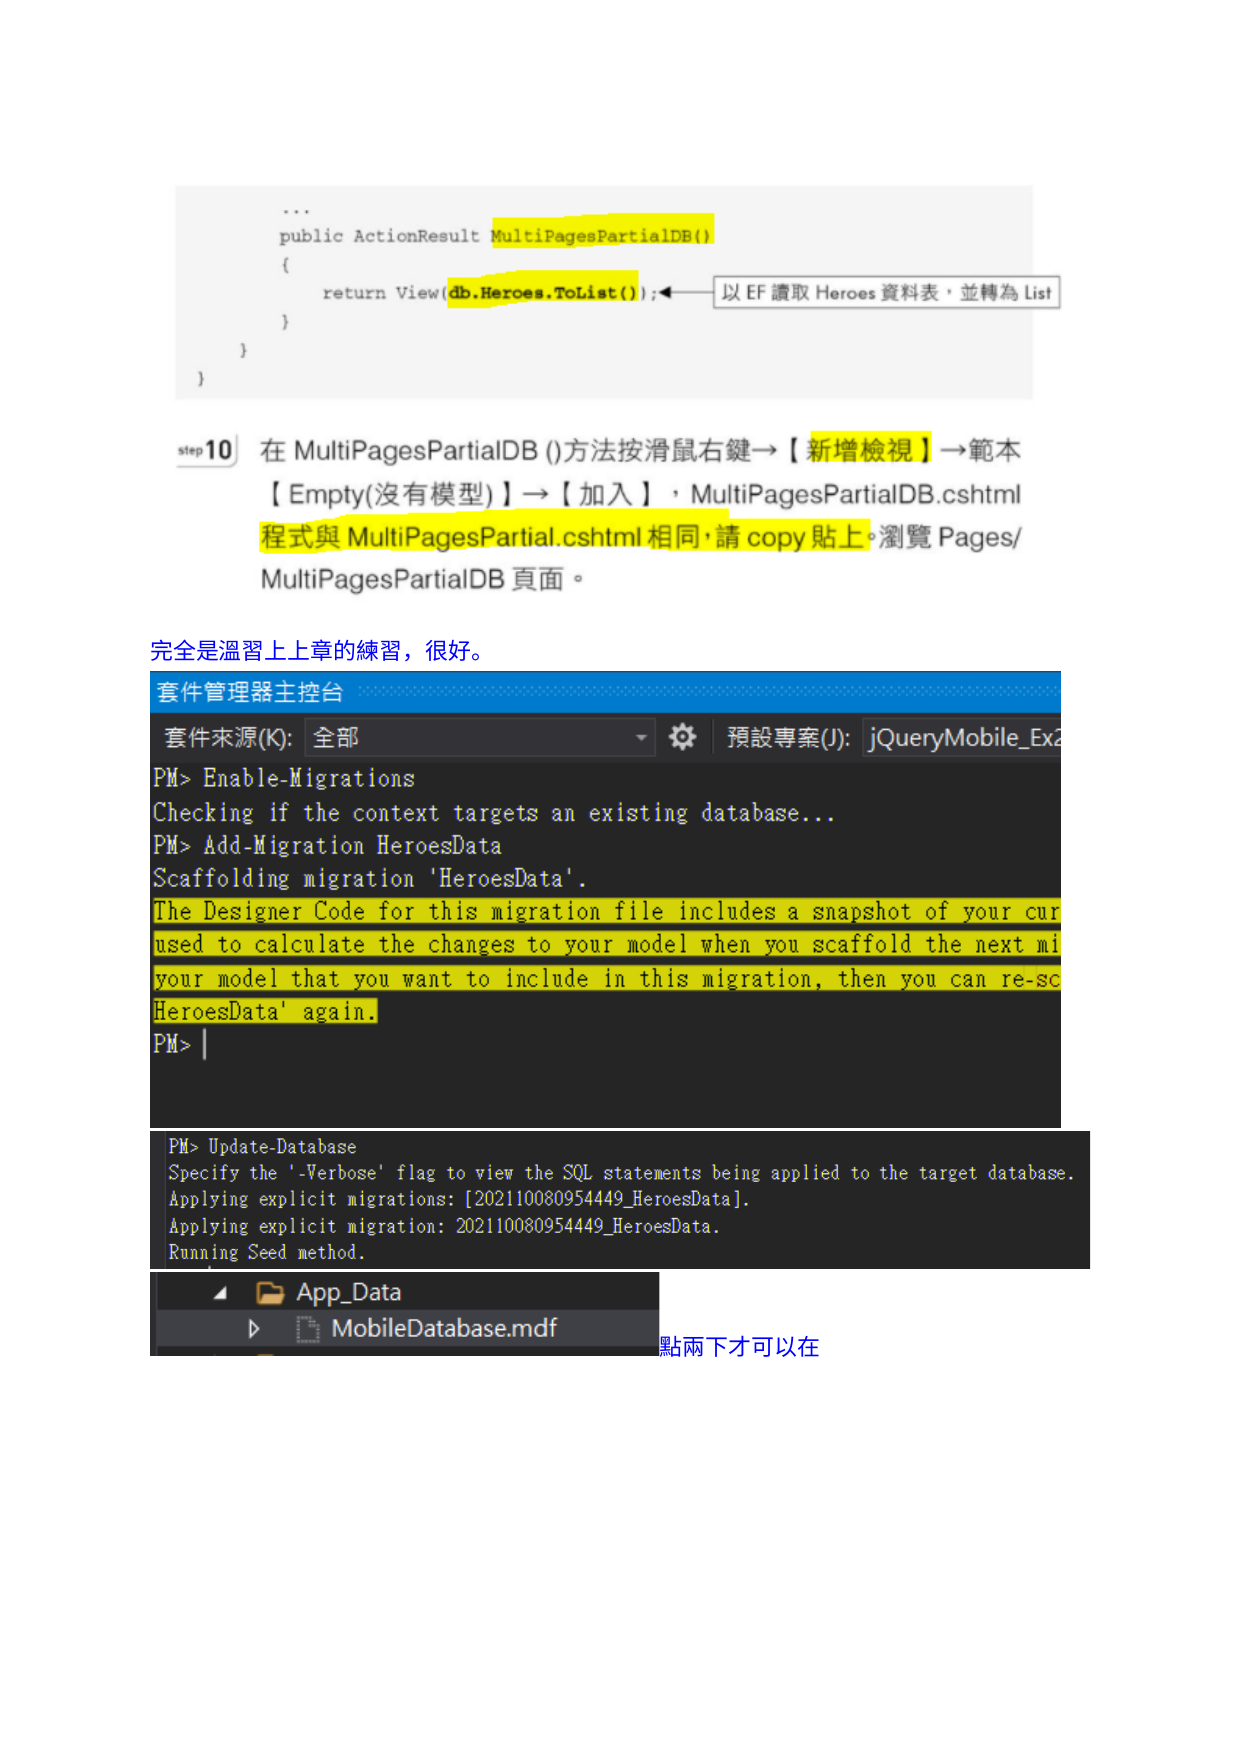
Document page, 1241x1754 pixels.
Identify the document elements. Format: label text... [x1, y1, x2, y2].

picture [150, 671, 1061, 1128]
picture [150, 150, 1091, 630]
text 完全是溫習上上章的練習，很好。 [150, 633, 1090, 666]
picture [150, 1131, 1091, 1269]
picture [150, 1272, 660, 1356]
